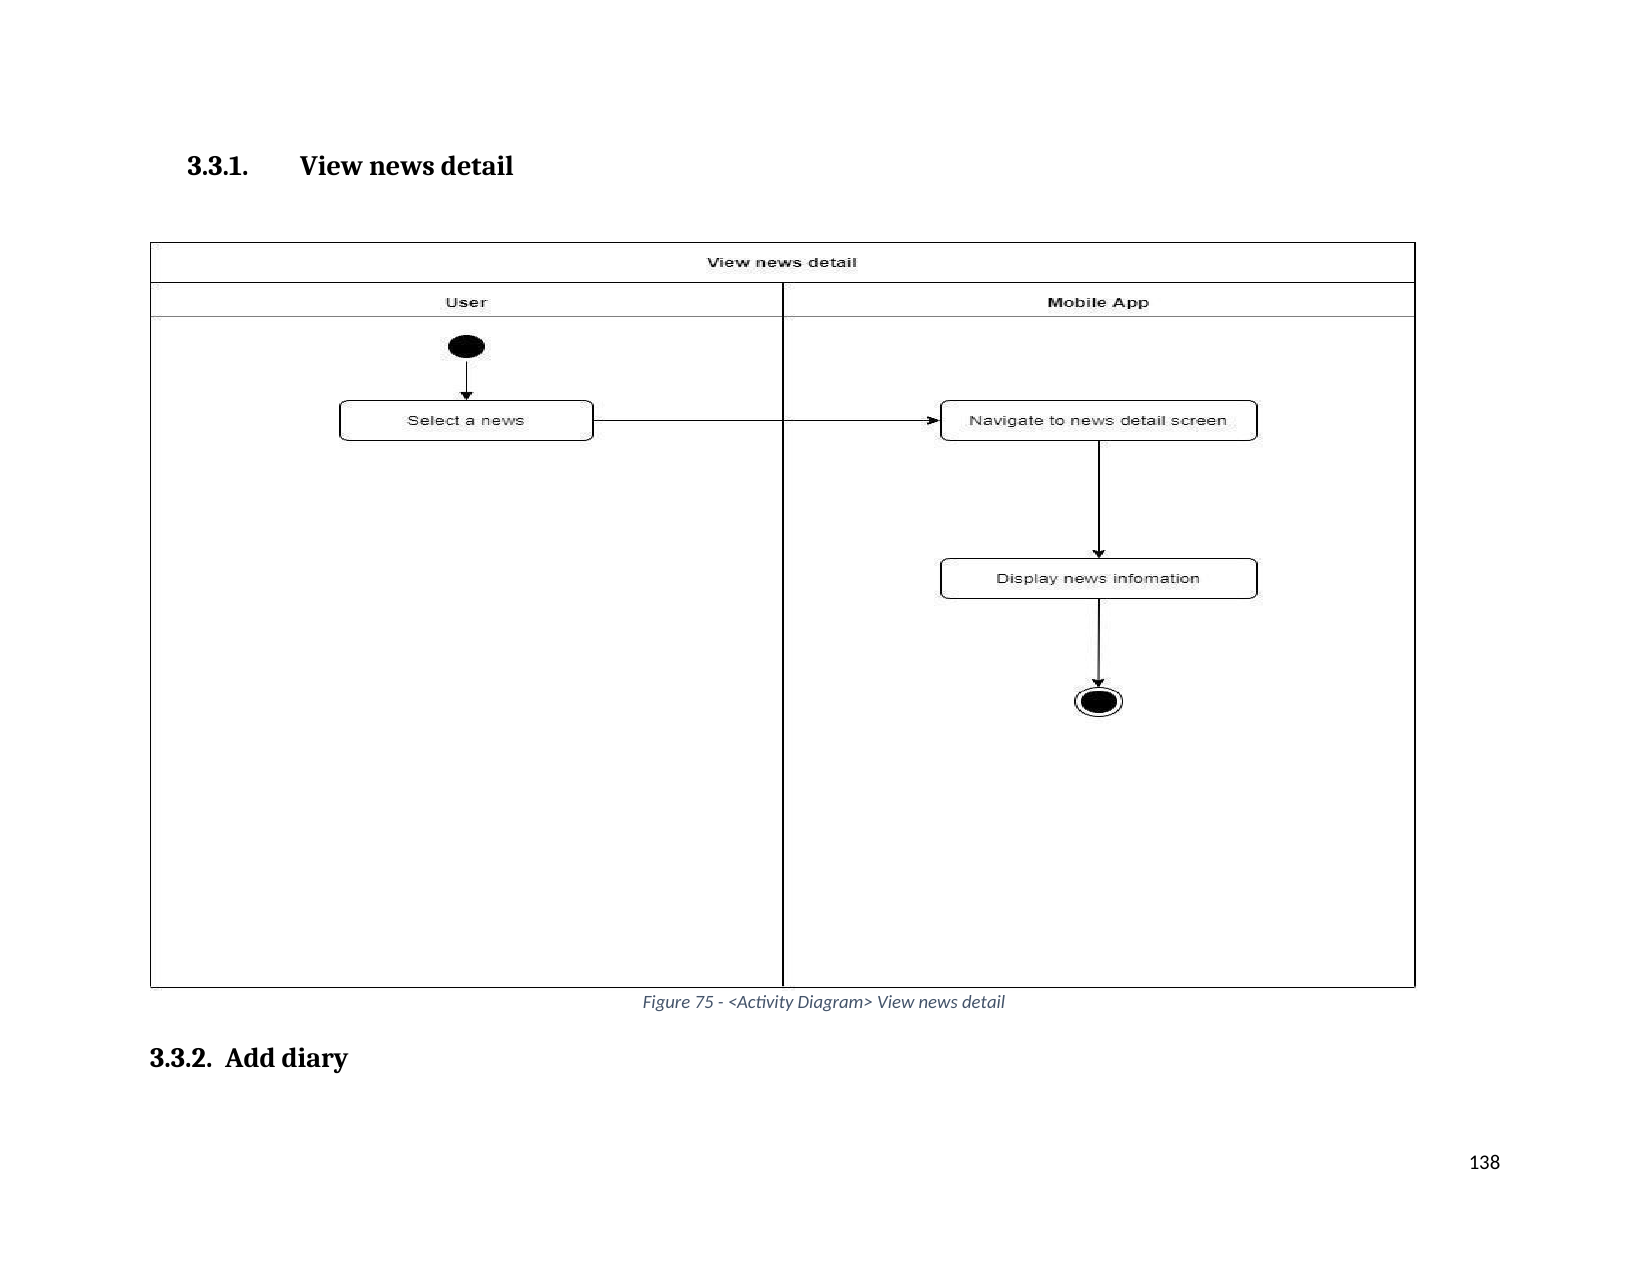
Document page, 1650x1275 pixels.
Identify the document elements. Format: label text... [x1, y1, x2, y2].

subtitle Add diary [150, 1042, 1500, 1075]
picture [150, 242, 1418, 991]
text Figure 75 - <Activity Diagram> View news detail [150, 990, 1500, 1013]
subtitle View news detail [187, 150, 1500, 182]
